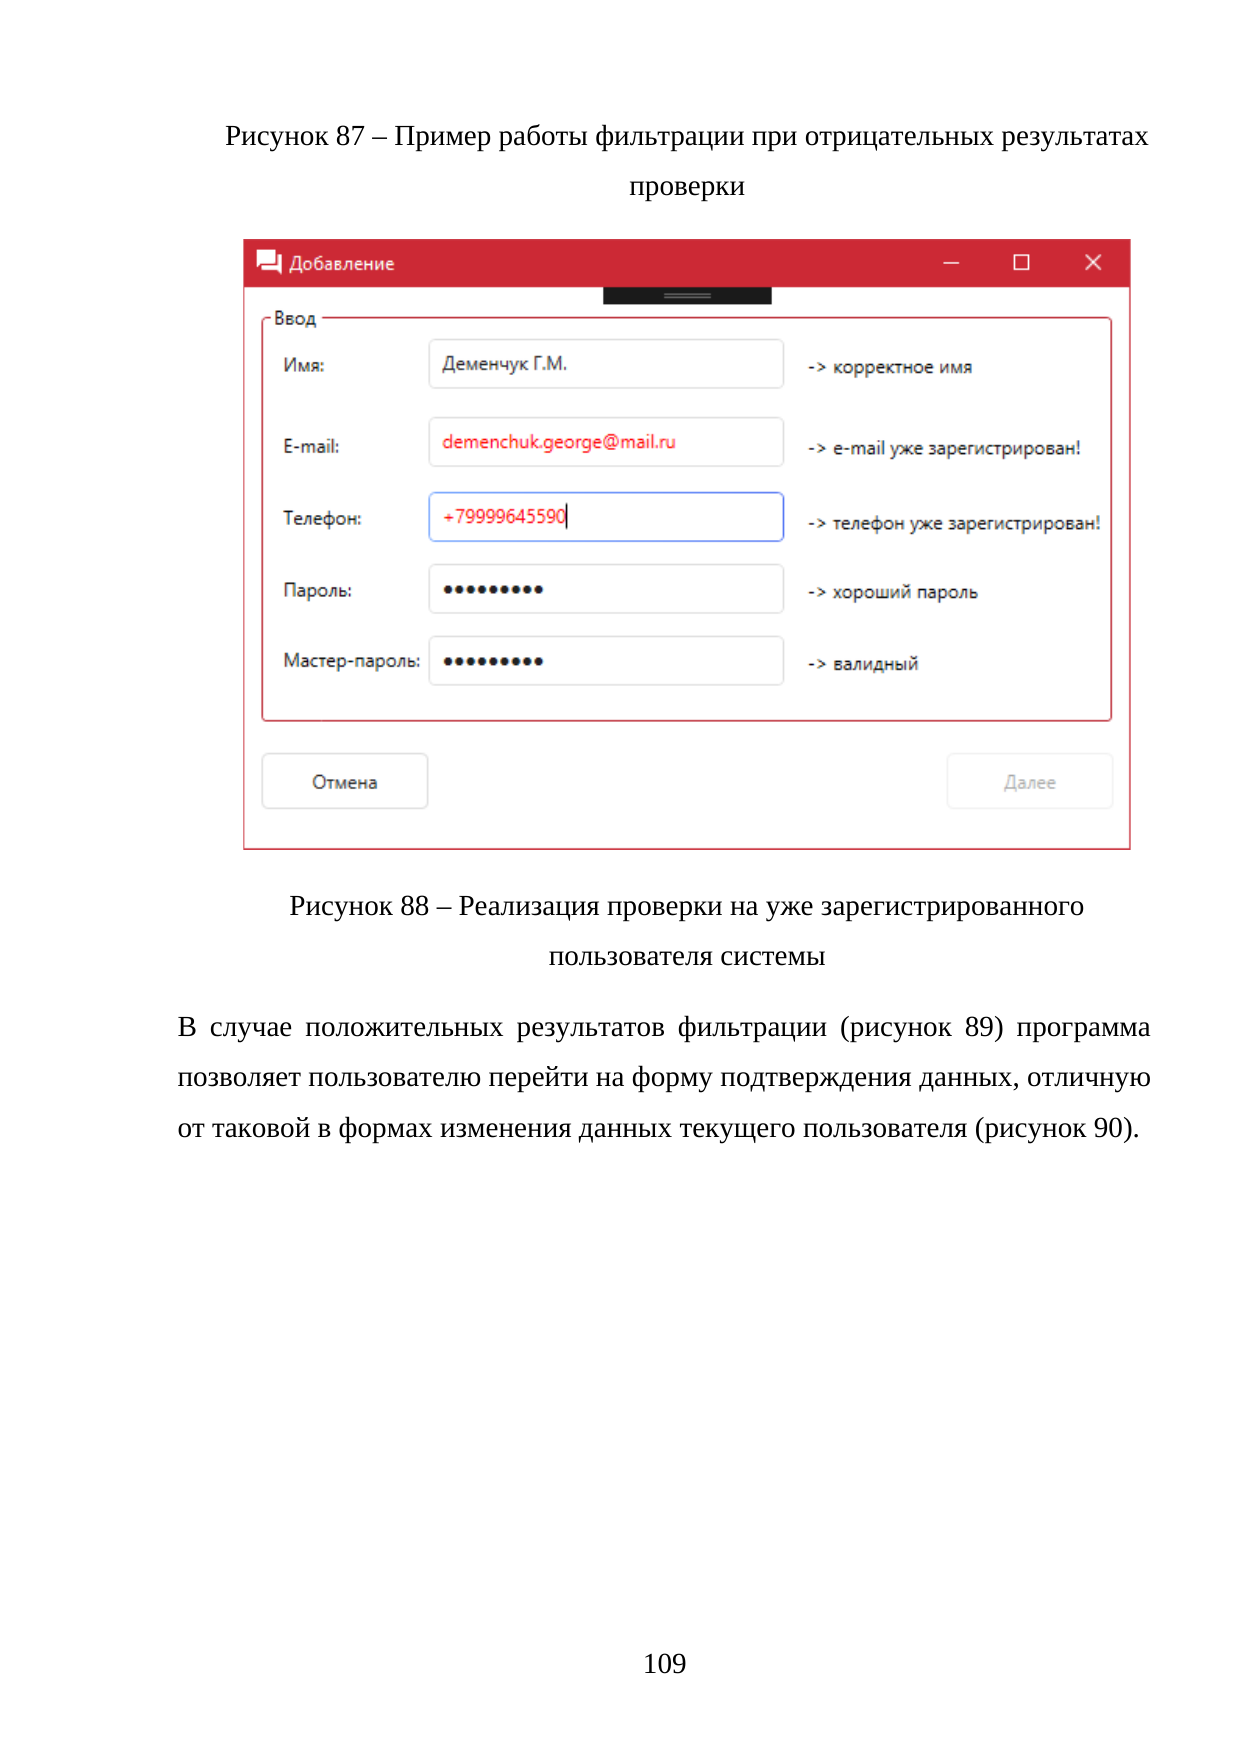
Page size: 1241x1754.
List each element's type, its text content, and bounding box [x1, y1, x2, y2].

text Рисунок 88 – Реализация проверки на уже зарегистрированного пользователя системы [222, 888, 1152, 971]
picture [243, 239, 1131, 850]
text В случае положительных результатов фильтрации (рисунок 89) программа позволяет пользователю перейти на форму подтверждения данных, отличную от таковой в формах изменения данных текущего пользователя (рисунок 90). [177, 1009, 1152, 1143]
text Рисунок 87 – Пример работы фильтрации при отрицательных результатах проверки [222, 118, 1152, 202]
